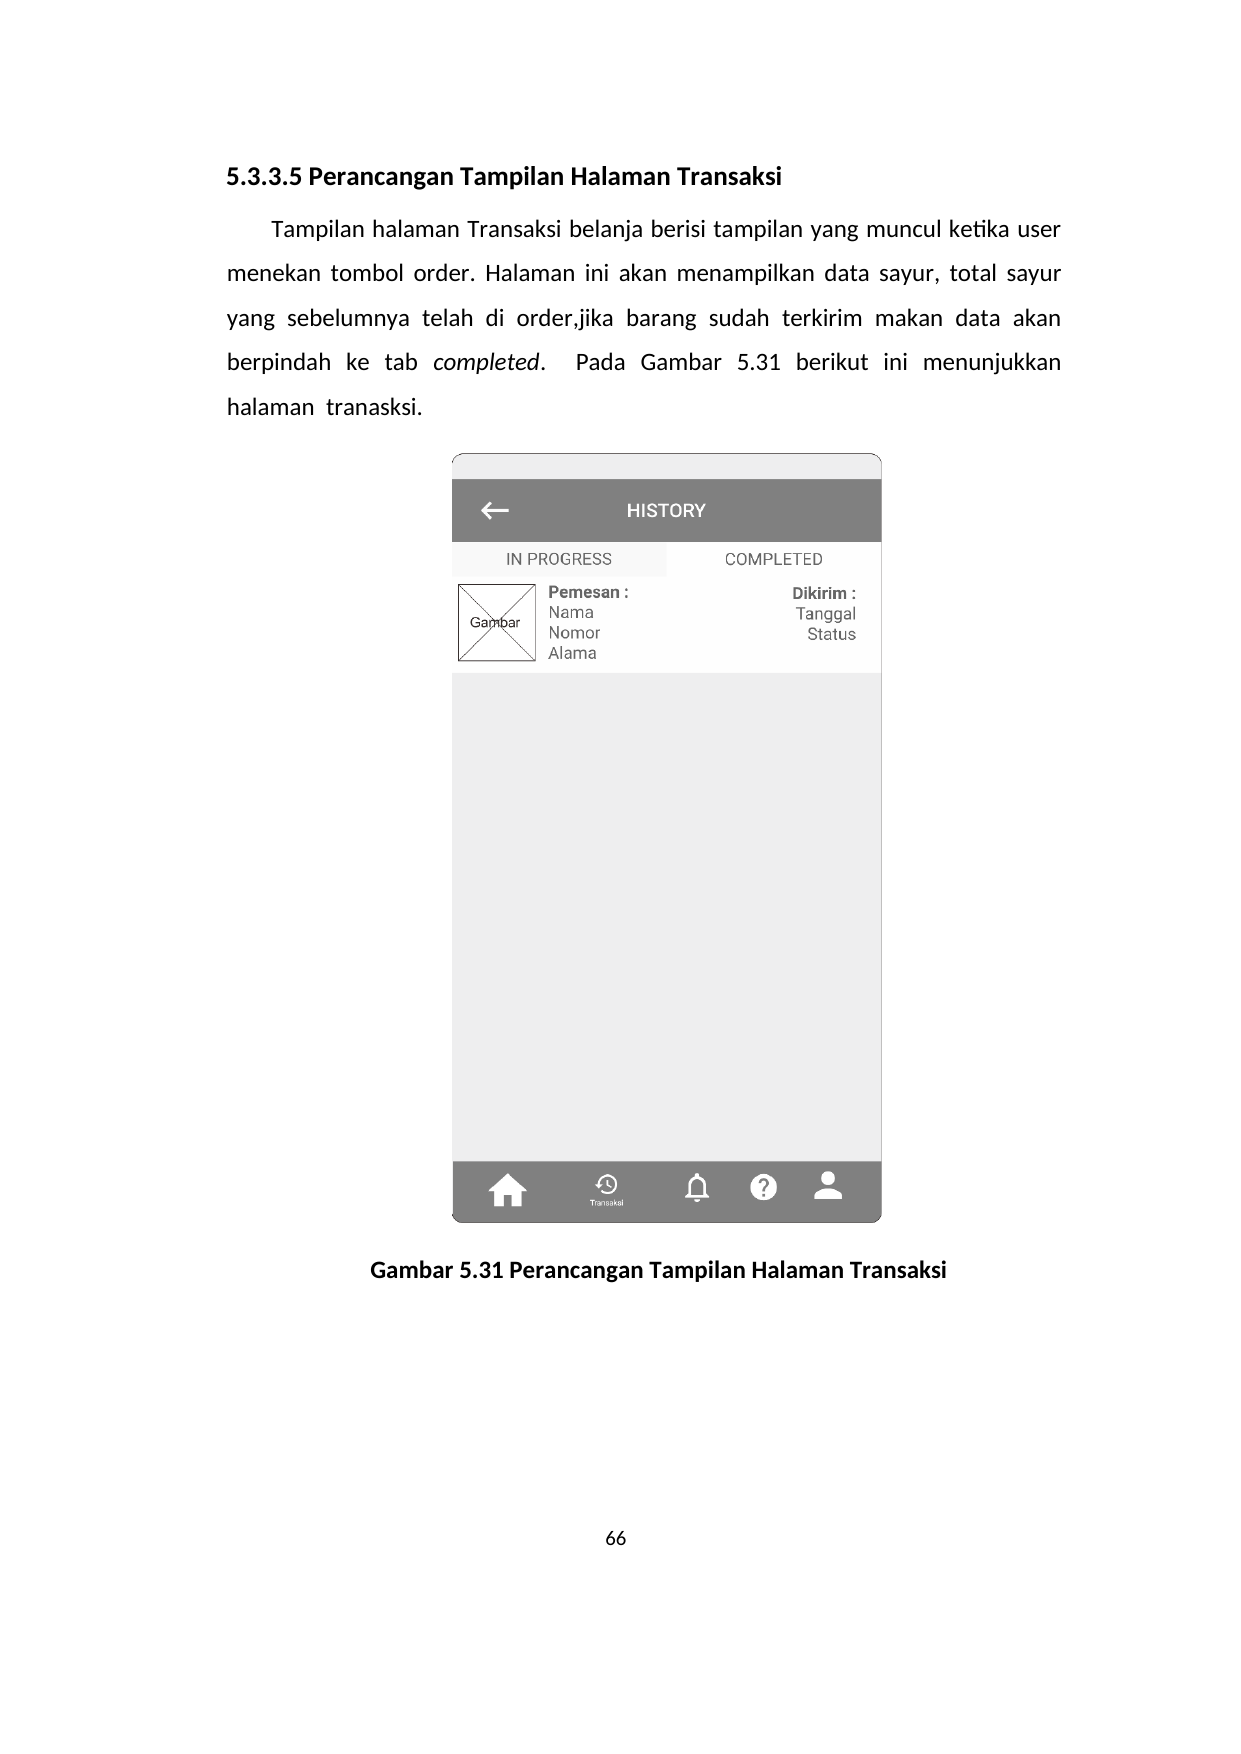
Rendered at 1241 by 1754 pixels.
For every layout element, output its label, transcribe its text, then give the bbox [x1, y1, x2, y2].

subtitle Gambar 5.31 Perancangan Tampilan Halaman Transaksi [226, 1254, 1092, 1284]
text Tampilan halaman Transaksi belanja berisi tampilan yang muncul ketika user menekan tombol order. Halaman ini akan menampilkan data sayur, total sayur yang sebelumnya telah di order,jika barang sudah terkirim makan data akan berpindah ke tab completed. Pada Gambar 5.31 berikut ini menunjukkan halaman tranasksi. [227, 213, 1062, 422]
subtitle 5.3.3.5 Perancangan Tampilan Halaman Transaksi [226, 159, 1092, 192]
picture [452, 453, 882, 1223]
